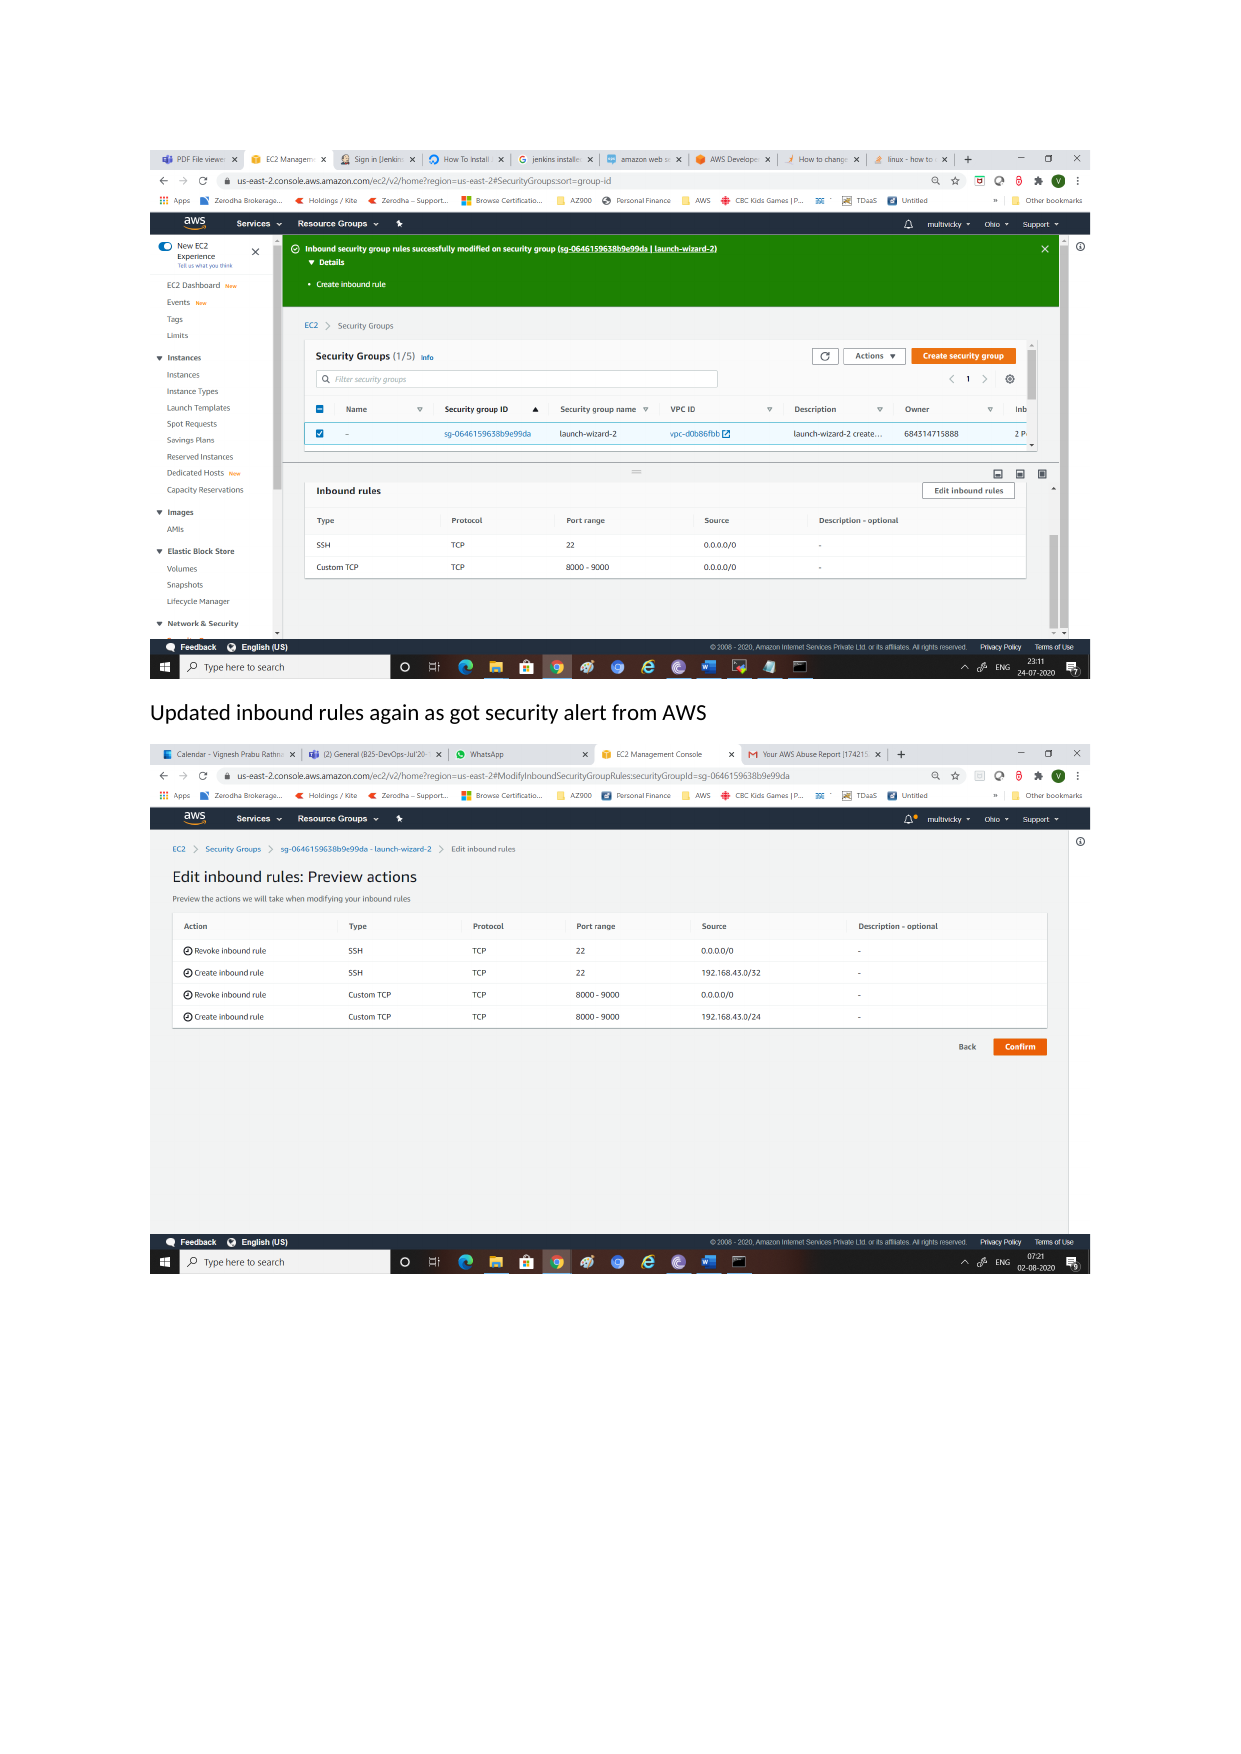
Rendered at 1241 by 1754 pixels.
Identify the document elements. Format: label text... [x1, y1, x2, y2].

picture [150, 150, 1091, 679]
text Updated inbound rules again as got security alert from AWS [150, 698, 1090, 726]
picture [150, 744, 1091, 1274]
